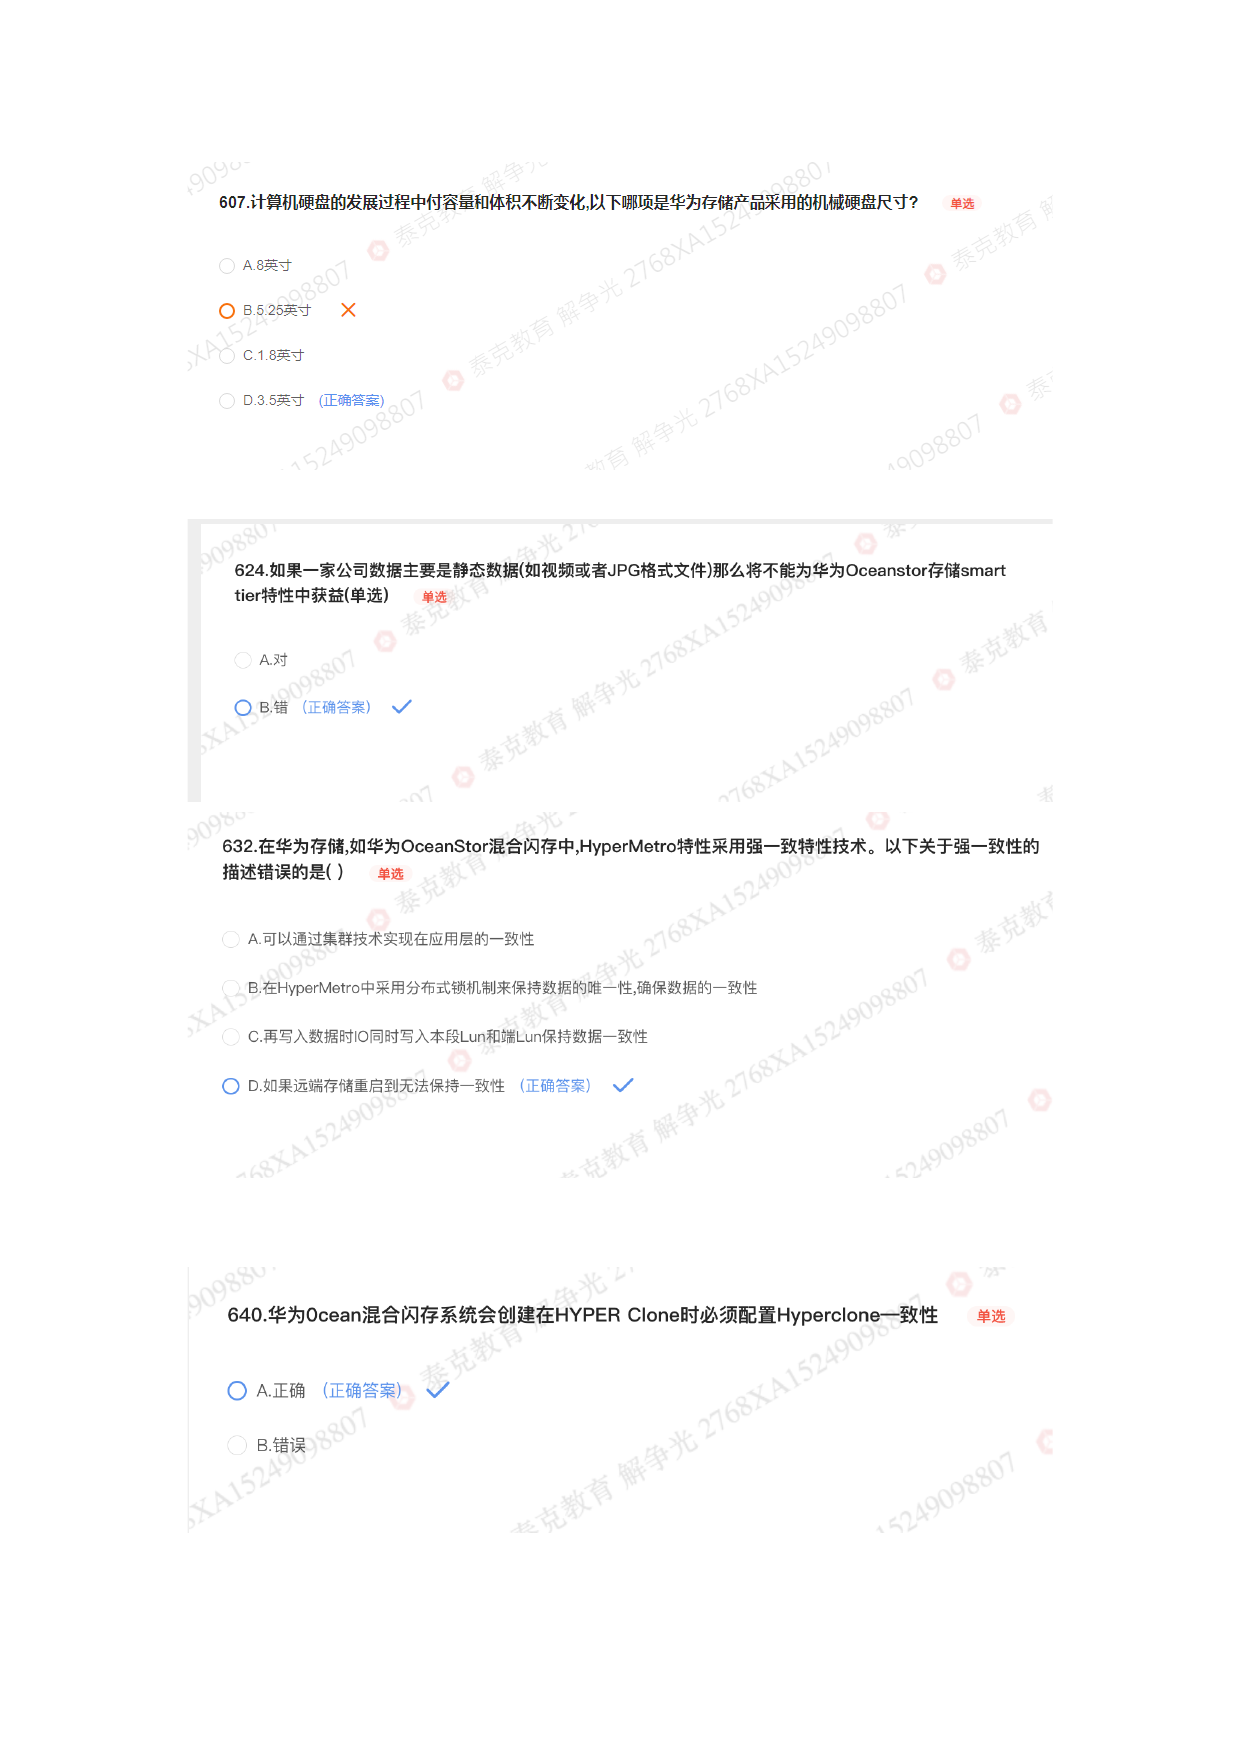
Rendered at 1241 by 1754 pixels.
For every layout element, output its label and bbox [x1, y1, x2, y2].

picture [187, 162, 1053, 470]
picture [187, 519, 1053, 802]
picture [187, 812, 1053, 1178]
picture [187, 1267, 1053, 1533]
